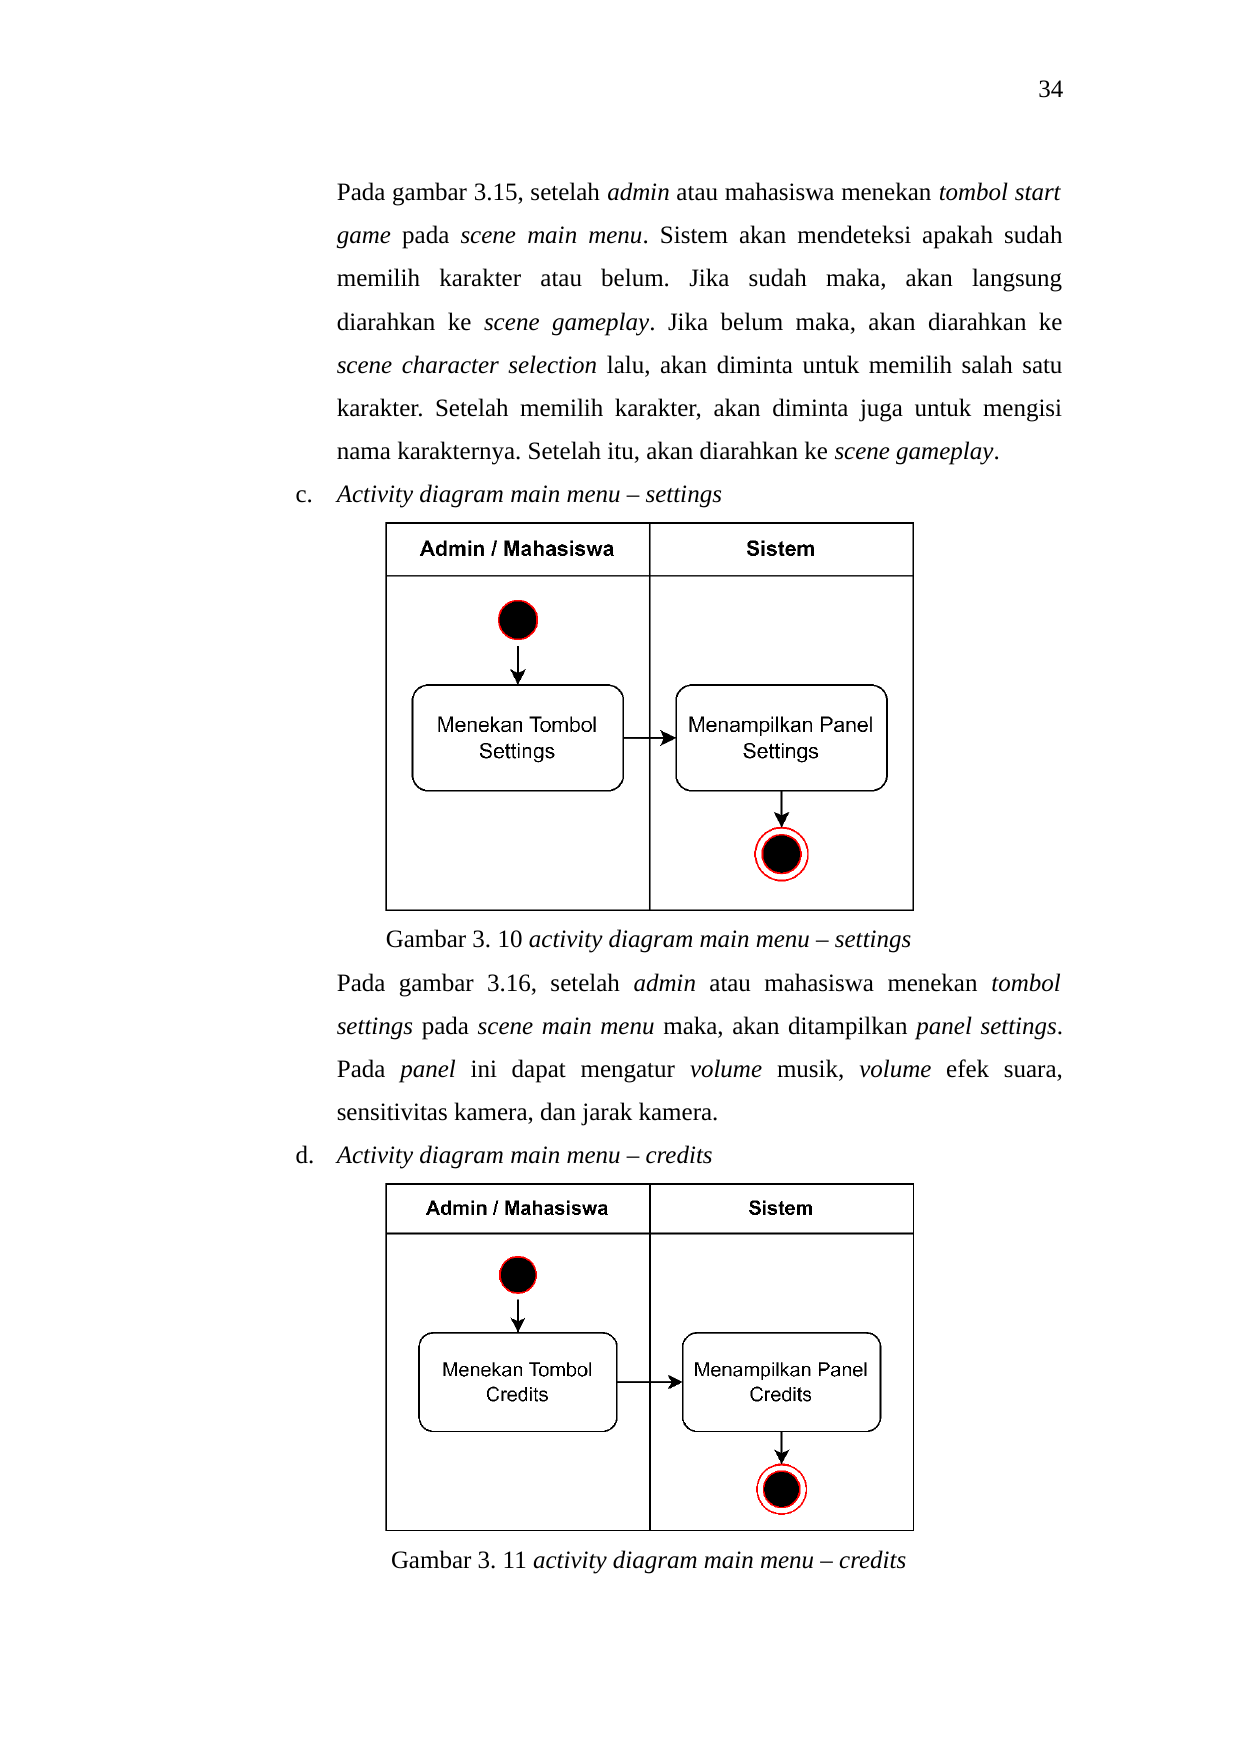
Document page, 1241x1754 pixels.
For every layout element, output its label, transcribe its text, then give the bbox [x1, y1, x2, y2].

picture [385, 522, 914, 911]
list Activity diagram main menu – credits [295, 1140, 1063, 1169]
list Activity diagram main menu – settings [295, 479, 1063, 508]
text Pada gambar 3.15, setelah admin atau mahasiswa menekan tombol start game pada scene main menu. Sistem akan mendeteksi apakah sudah memilih karakter atau belum. Jika sudah maka, akan langsung diarahkan ke scene gameplay. Jika belum maka, akan diarahkan ke scene character selection lalu, akan diminta untuk memilih salah satu karakter. Setelah memilih karakter, akan diminta juga untuk mengisi nama karakternya. Setelah itu, akan diarahkan ke scene gameplay. [337, 177, 1063, 465]
text Gambar 3. 10 activity diagram main menu – settings [236, 924, 1063, 953]
text Gambar 3. 11 activity diagram main menu – credits [236, 1545, 1063, 1574]
text Pada gambar 3.16, setelah admin atau mahasiswa menekan tombol settings pada scene main menu maka, akan ditampilkan panel settings. Pada panel ini dapat mengatur volume musik, volume efek suara, sensitivitas kamera, dan jarak kamera. [337, 968, 1063, 1126]
picture [385, 1183, 914, 1531]
